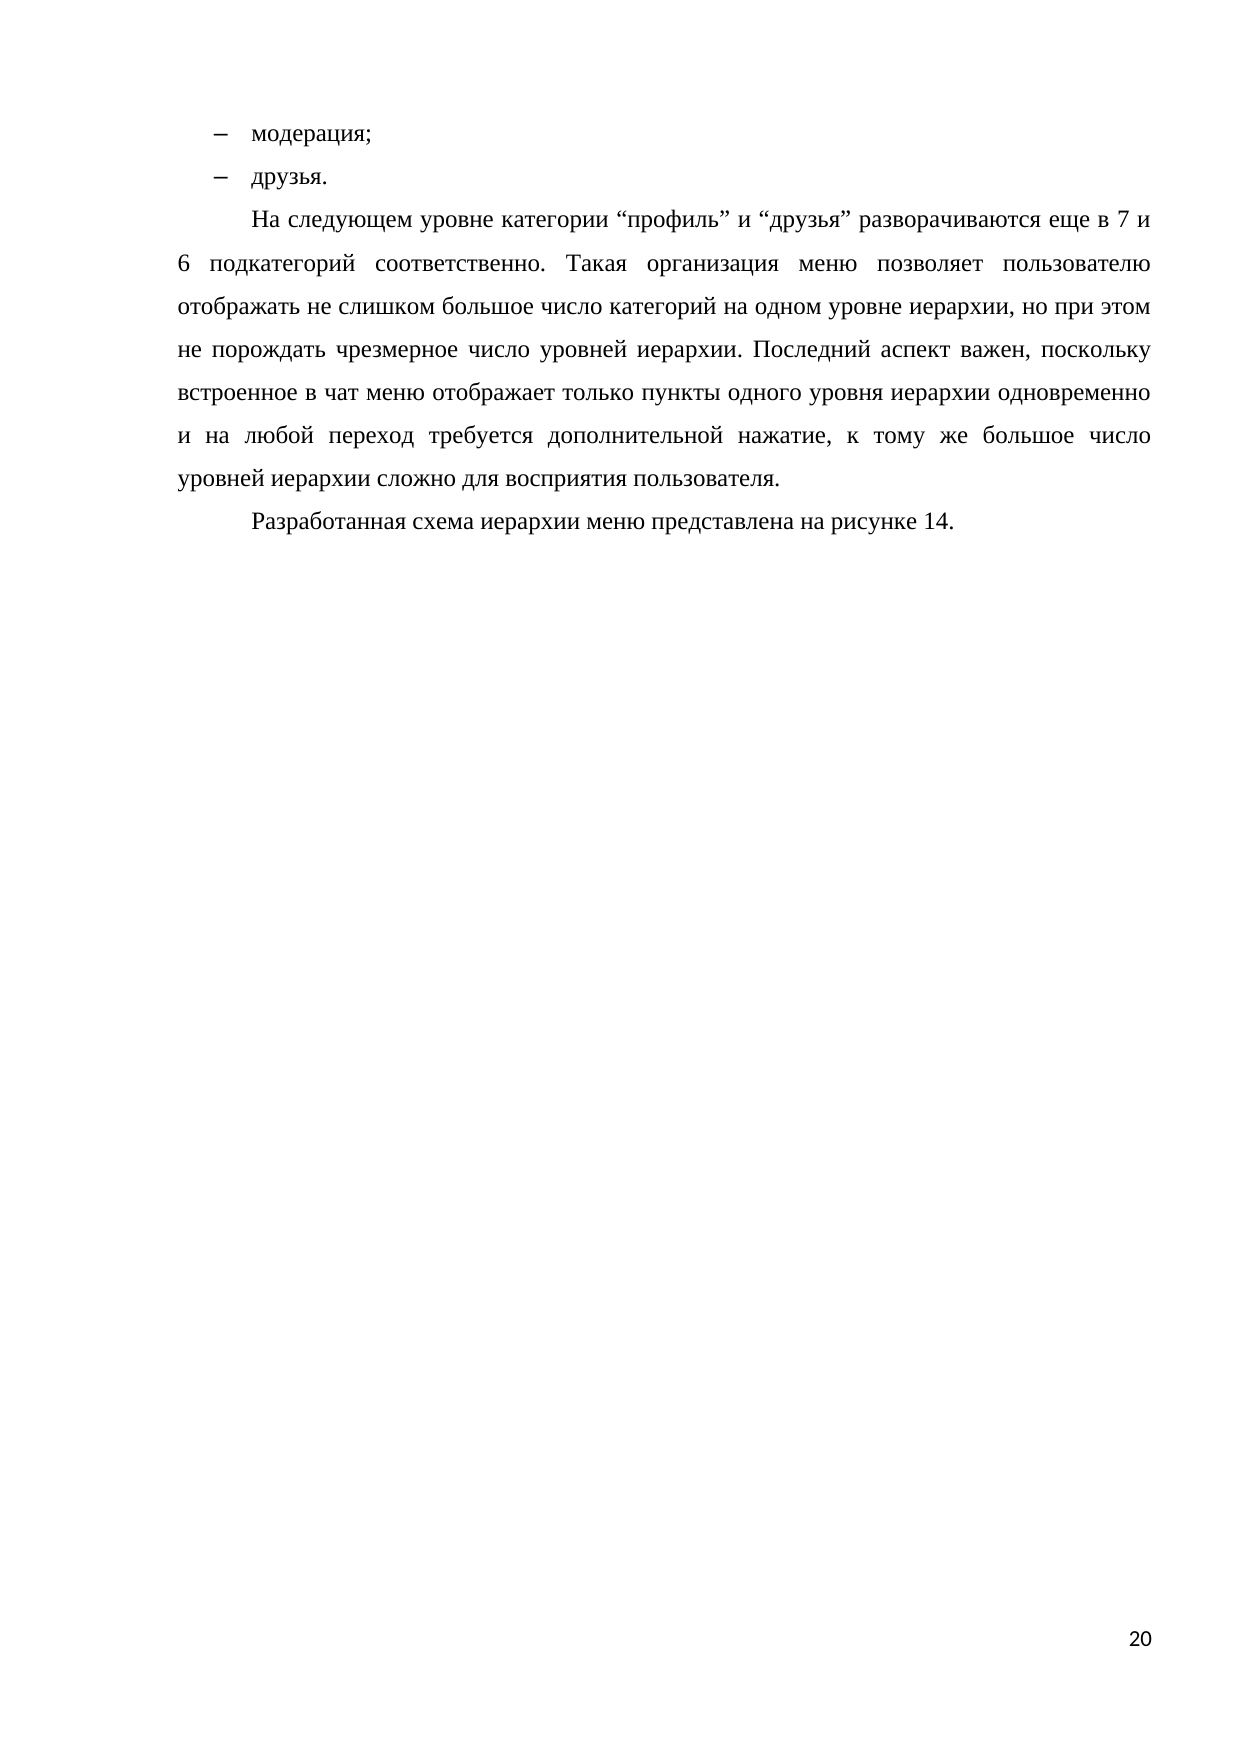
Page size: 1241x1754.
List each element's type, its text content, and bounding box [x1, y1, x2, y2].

list друзья. [213, 161, 1152, 190]
text На следующем уровне категории “профиль” и “друзья” разворачиваются еще в 7 и 6 подкатегорий соответственно. Такая организация меню позволяет пользователю отображать не слишком большое число категорий на одном уровне иерархии, но при этом не порождать чрезмерное число уровней иерархии. Последний аспект важен, поскольку встроенное в чат меню отображает только пункты одного уровня иерархии одновременно и на любой переход требуется дополнительной нажатие, к тому же большое число уровней иерархии сложно для восприятия пользователя. [177, 204, 1152, 492]
text Разработанная схема иерархии меню представлена на рисунке 14. [177, 506, 1152, 535]
list модерация; [213, 118, 1152, 147]
